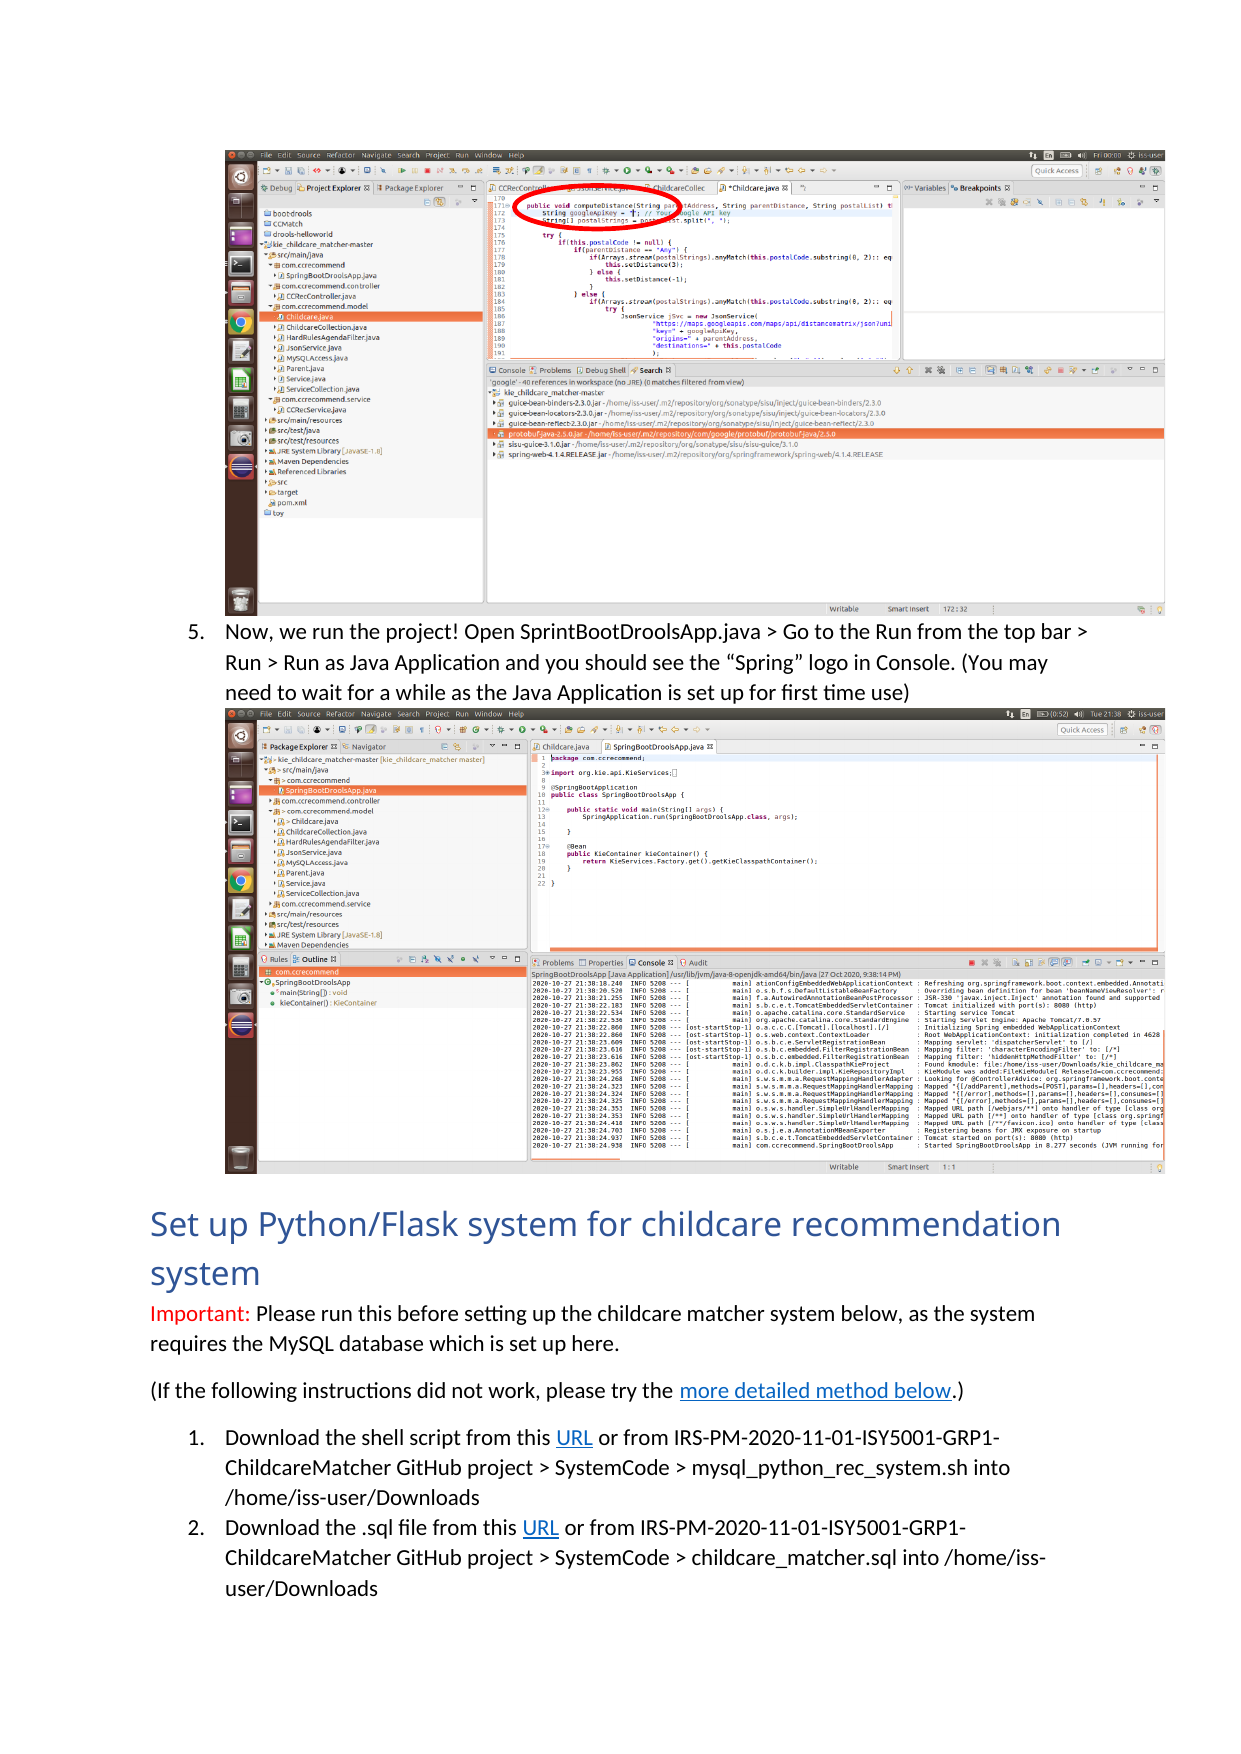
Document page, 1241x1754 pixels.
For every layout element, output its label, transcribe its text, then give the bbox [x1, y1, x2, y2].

list Now, we run the project! Open SprintBootDroolsApp.java > Go to the Run from the top bar > Run > Run as Java Application and you should see the “Spring” logo in Console. (You may need to wait for a while as the Java Application is set up for first time use) [187, 617, 1090, 706]
list Download the .sql file from this URL or from IRS-PM-2020-11-01-ISY5001-GRP1-ChildcareMatcher GitHub project > SystemCode > childcare_matcher.sql into /home/iss-user/Downloads [187, 1513, 1090, 1602]
text Important: Please run this before setting up the childcare matcher system below, as the system requires the MySQL database which is set up here. [150, 1299, 1090, 1357]
subtitle Set up Python/Flask system for childcare recommendation system [150, 1201, 1090, 1295]
list Download the shell script from this URL or from IRS-PM-2020-11-01-ISY5001-GRP1-ChildcareMatcher GitHub project > SystemCode > mysql_python_rec_system.sh into /home/iss-user/Downloads [187, 1423, 1090, 1511]
picture [225, 708, 1166, 1174]
text (If the following instructions did not work, please try the more detailed method below.) [150, 1376, 1090, 1404]
picture [225, 150, 1166, 616]
